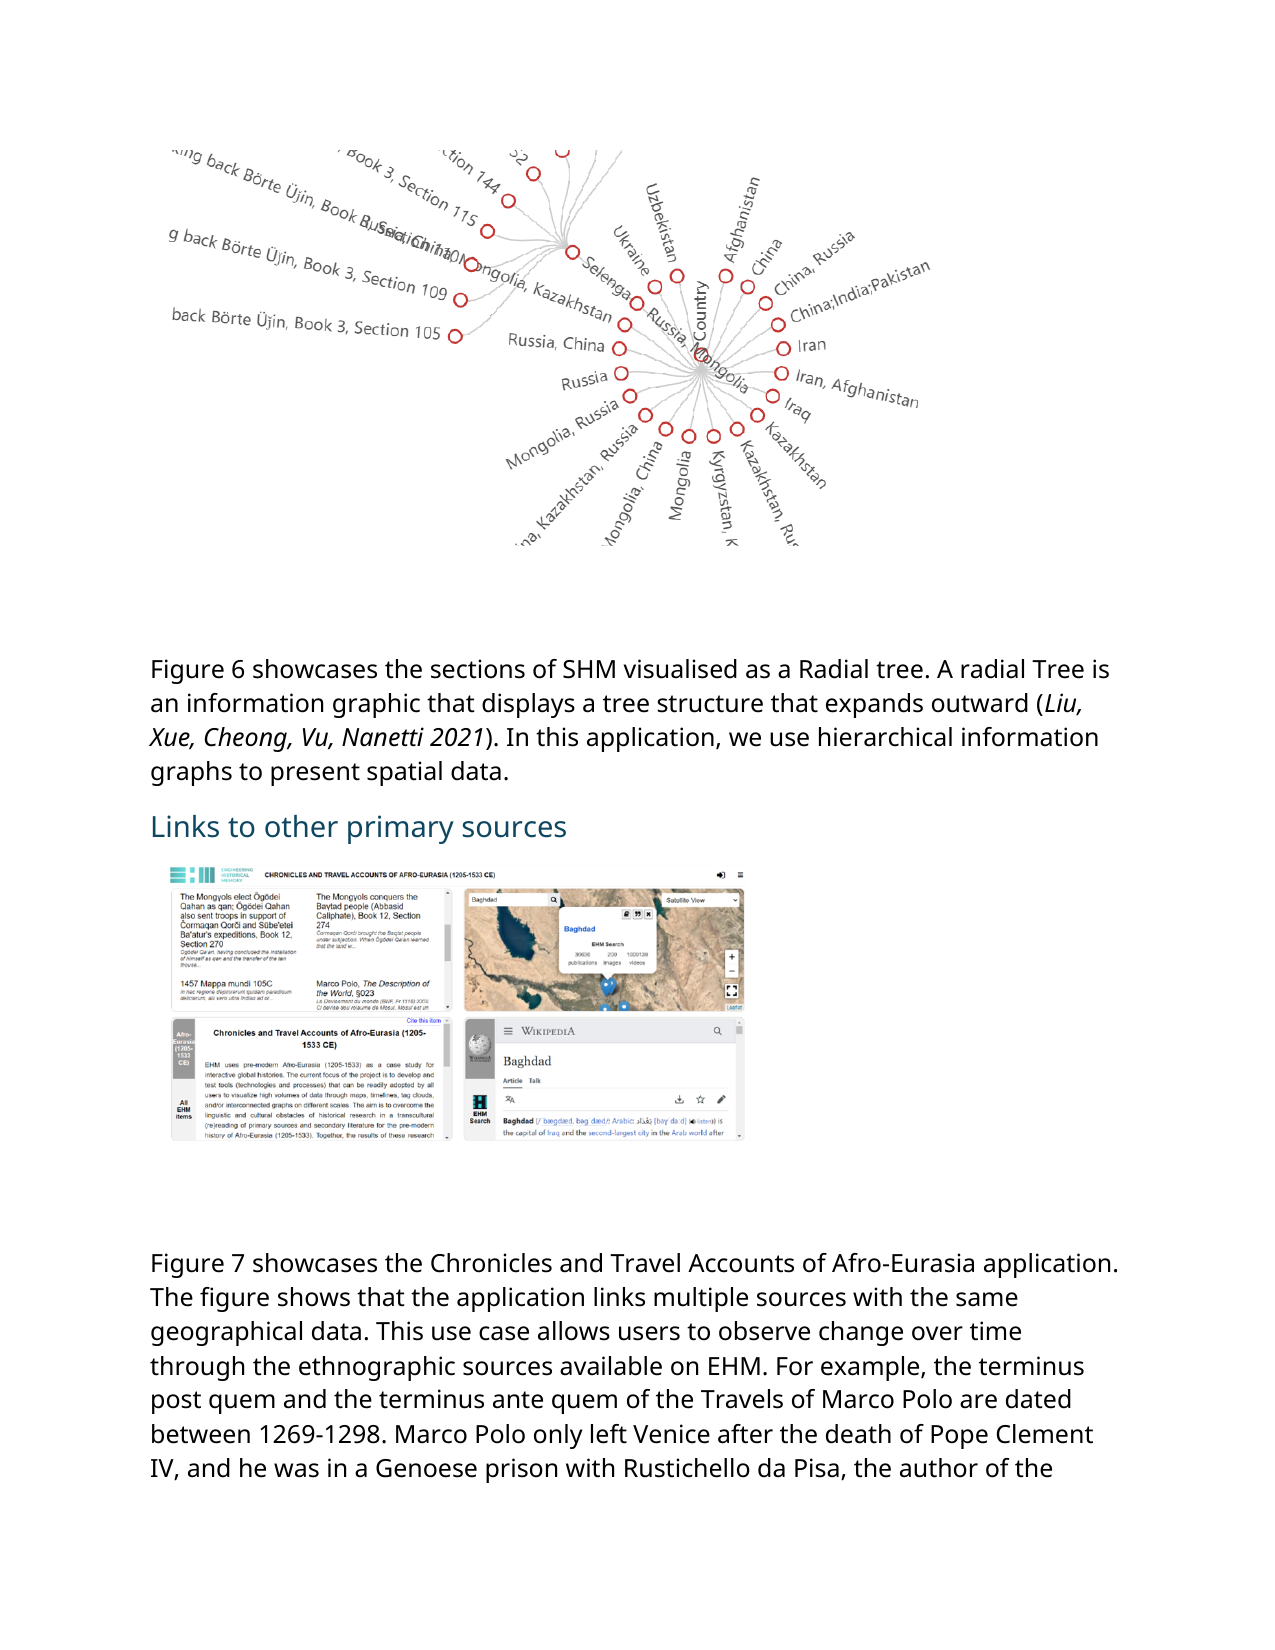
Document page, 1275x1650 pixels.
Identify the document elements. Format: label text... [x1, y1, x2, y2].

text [150, 1246, 1125, 1484]
subtitle Links to other primary sources [150, 807, 1125, 846]
picture [168, 865, 747, 1141]
text Figure 6 showcases the sections of SHM visualised as a Radial tree. A radial Tree is an information graphic that displays a tree structure that expands outward (Liu, Xue, Cheong, Vu, Nanetti 2021). In this application, we use hierarchical information graphs to present spatial data. [150, 652, 1125, 788]
picture [168, 150, 957, 546]
